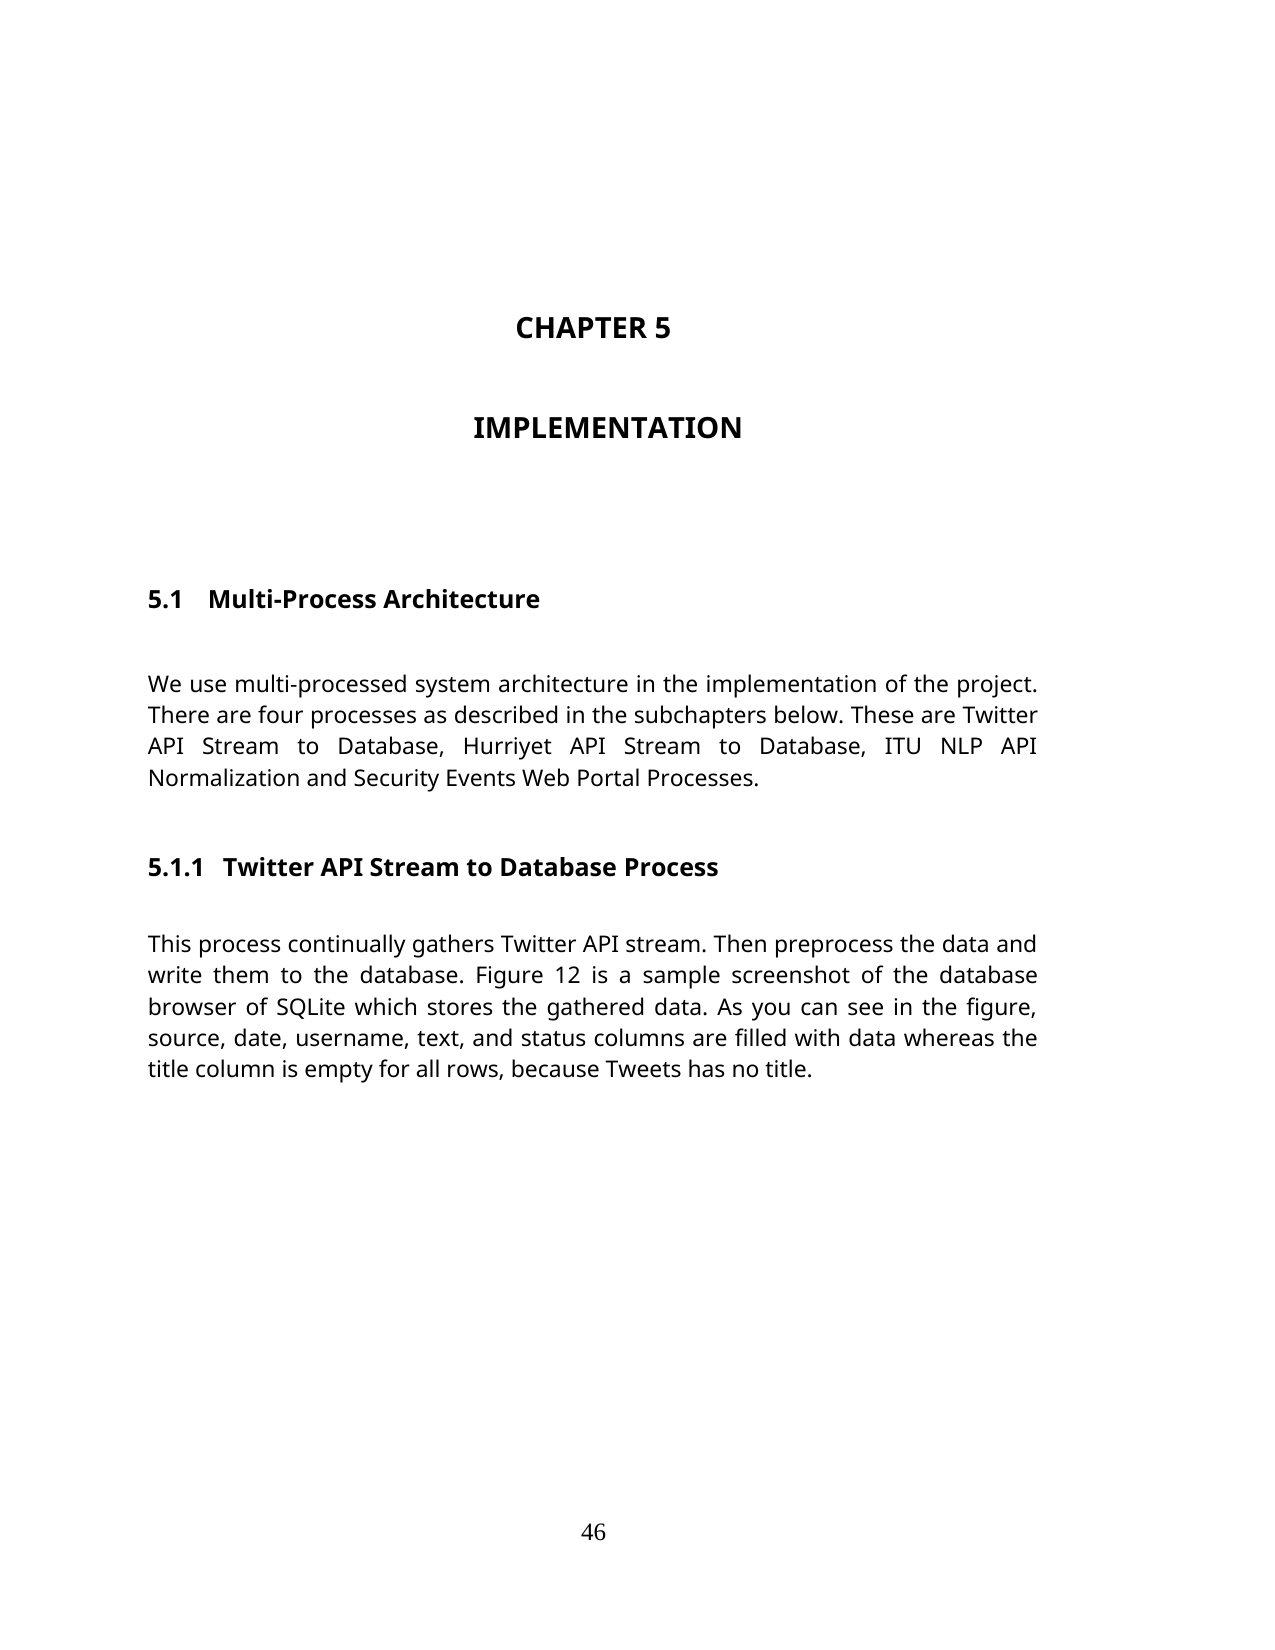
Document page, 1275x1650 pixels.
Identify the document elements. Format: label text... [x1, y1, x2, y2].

text This process continually gathers Twitter API stream. Then preprocess the data and write them to the database. Figure 12 is a sample screenshot of the database browser of SQLite which stores the gathered data. As you can see in the figure, source, date, username, text, and status columns are filled with data whereas the title column is empty for all rows, because Tweets has no title. [148, 928, 1039, 1084]
text CHAPTER 5 [148, 307, 1039, 347]
subtitle IMPLEMENTATION [148, 408, 1039, 447]
subtitle Multi-Process Architecture [148, 582, 1039, 616]
subtitle Twitter API Stream to Database Process [148, 850, 1039, 884]
text We use multi-processed system architecture in the implementation of the project. There are four processes as described in the subchapters below. These are Twitter API Stream to Database, Hurriyet API Stream to Database, ITU NLP API Normalization and Security Events Web Portal Processes. [148, 668, 1039, 793]
